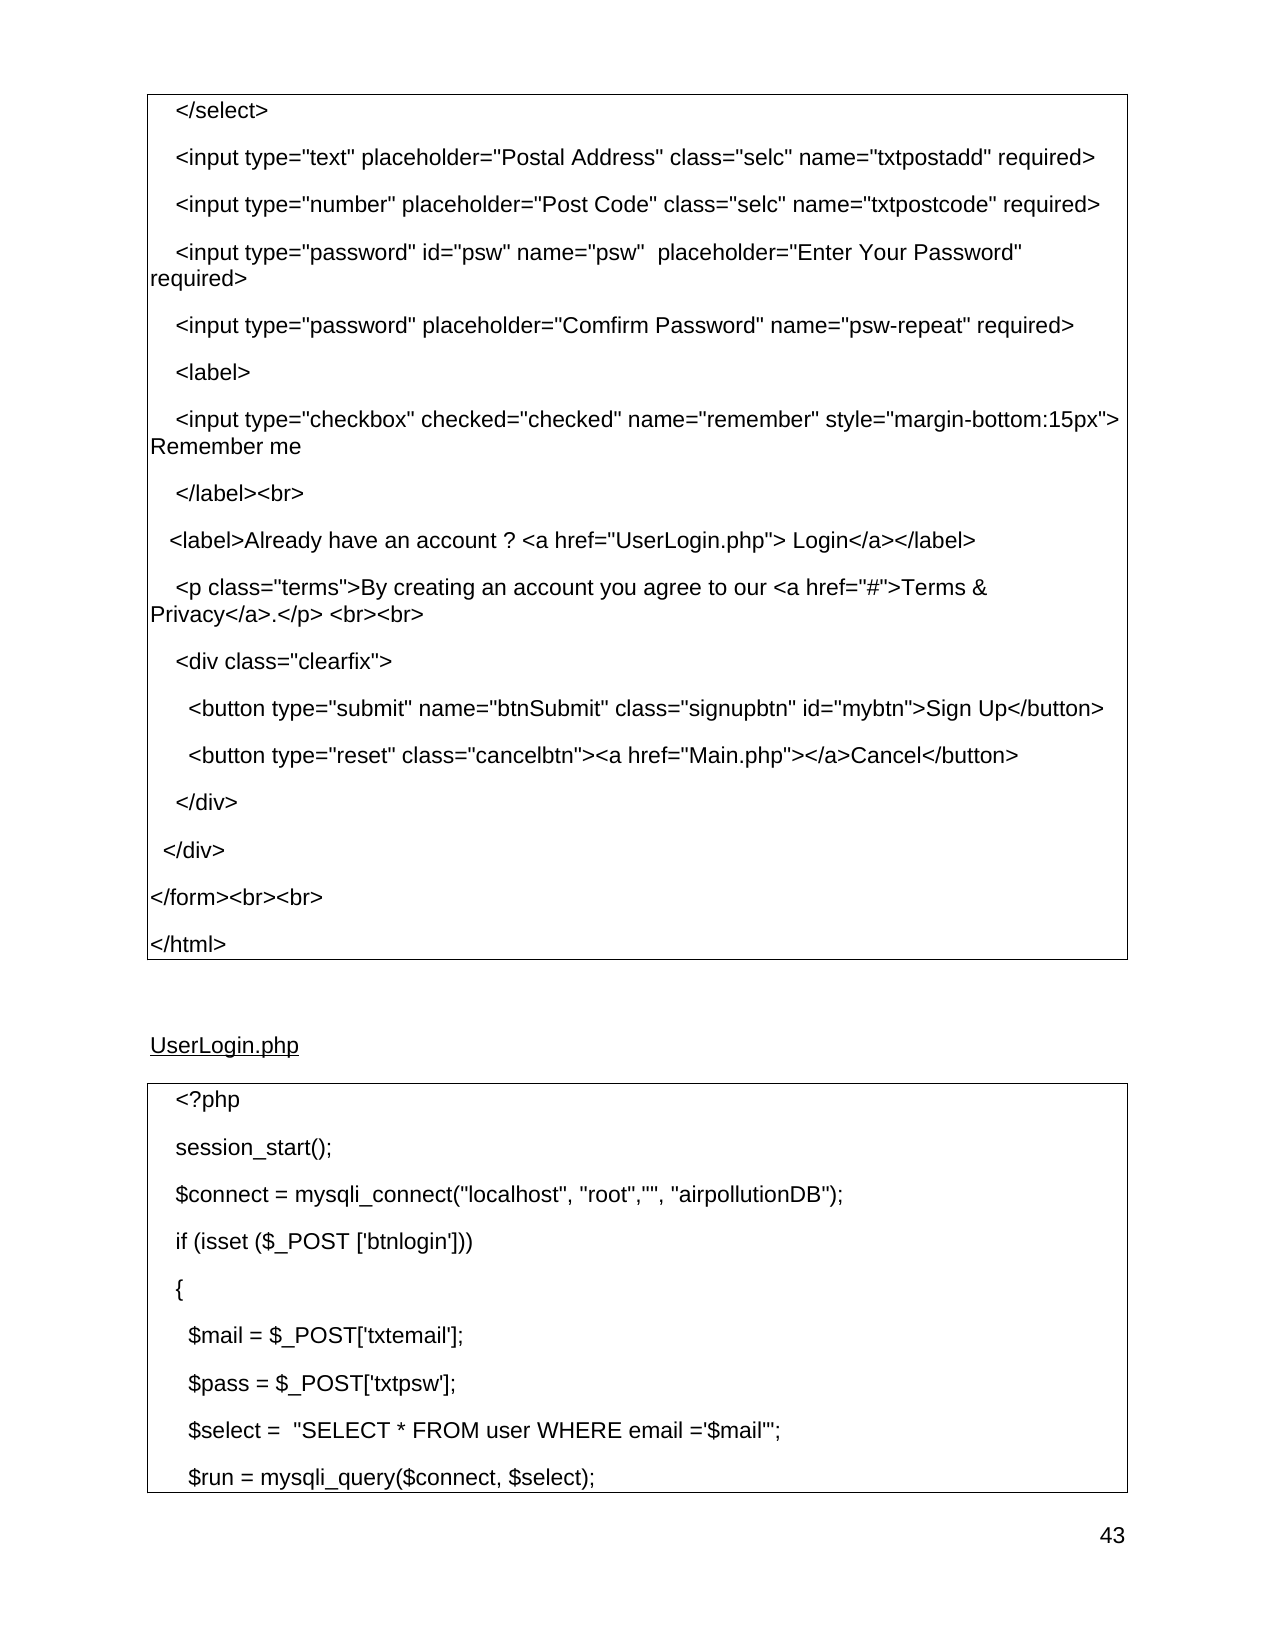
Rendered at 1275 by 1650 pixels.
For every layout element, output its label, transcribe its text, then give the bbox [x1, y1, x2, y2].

text <div class="clearfix"> [148, 645, 1127, 674]
text <label>Already have an account ? <a href="UserLogin.php"> Login</a></label> [148, 524, 1127, 553]
text <input type="number" placeholder="Post Code" class="selc" name="txtpostcode" required> [148, 188, 1127, 218]
text <label> [148, 356, 1127, 386]
text <button type="submit" name="btnSubmit" class="signupbtn" id="mybtn">Sign Up</button> [148, 692, 1127, 721]
text $select = "SELECT * FROM user WHERE email ='$mail'"; [148, 1414, 1127, 1443]
text </label><br> [148, 477, 1127, 506]
text <input type="checkbox" checked="checked" name="remember" style="margin-bottom:15px"> Remember me [148, 403, 1127, 459]
text $run = mysqli_query($connect, $select); [148, 1461, 1127, 1492]
text $pass = $_POST['txtpsw']; [148, 1366, 1127, 1396]
text $mail = $_POST['txtemail']; [148, 1319, 1127, 1349]
text <input type="password" id="psw" name="psw" placeholder="Enter Your Password" required> [148, 235, 1127, 291]
text if (isset ($_POST ['btnlogin'])) [148, 1225, 1127, 1254]
text <?php [148, 1084, 1127, 1113]
text $connect = mysqli_connect("localhost", "root","", "airpollutionDB"); [148, 1178, 1127, 1207]
text <input type="password" placeholder="Comfirm Password" name="psw-repeat" required> [148, 309, 1127, 338]
text </select> [148, 95, 1127, 123]
text </div> [148, 833, 1127, 863]
text </form><br><br> [148, 881, 1127, 910]
text <p class="terms">By creating an account you agree to our <a href="#">Terms & Privacy</a>.</p> <br><br> [148, 571, 1127, 627]
text <button type="reset" class="cancelbtn"><a href="Main.php"></a>Cancel</button> [148, 739, 1127, 768]
text session_start(); [148, 1131, 1127, 1160]
text UserLogin.php [150, 1032, 1125, 1059]
text </html> [148, 928, 1127, 959]
text <input type="text" placeholder="Postal Address" class="selc" name="txtpostadd" required> [148, 141, 1127, 170]
text </div> [148, 786, 1127, 816]
text { [148, 1272, 1127, 1302]
